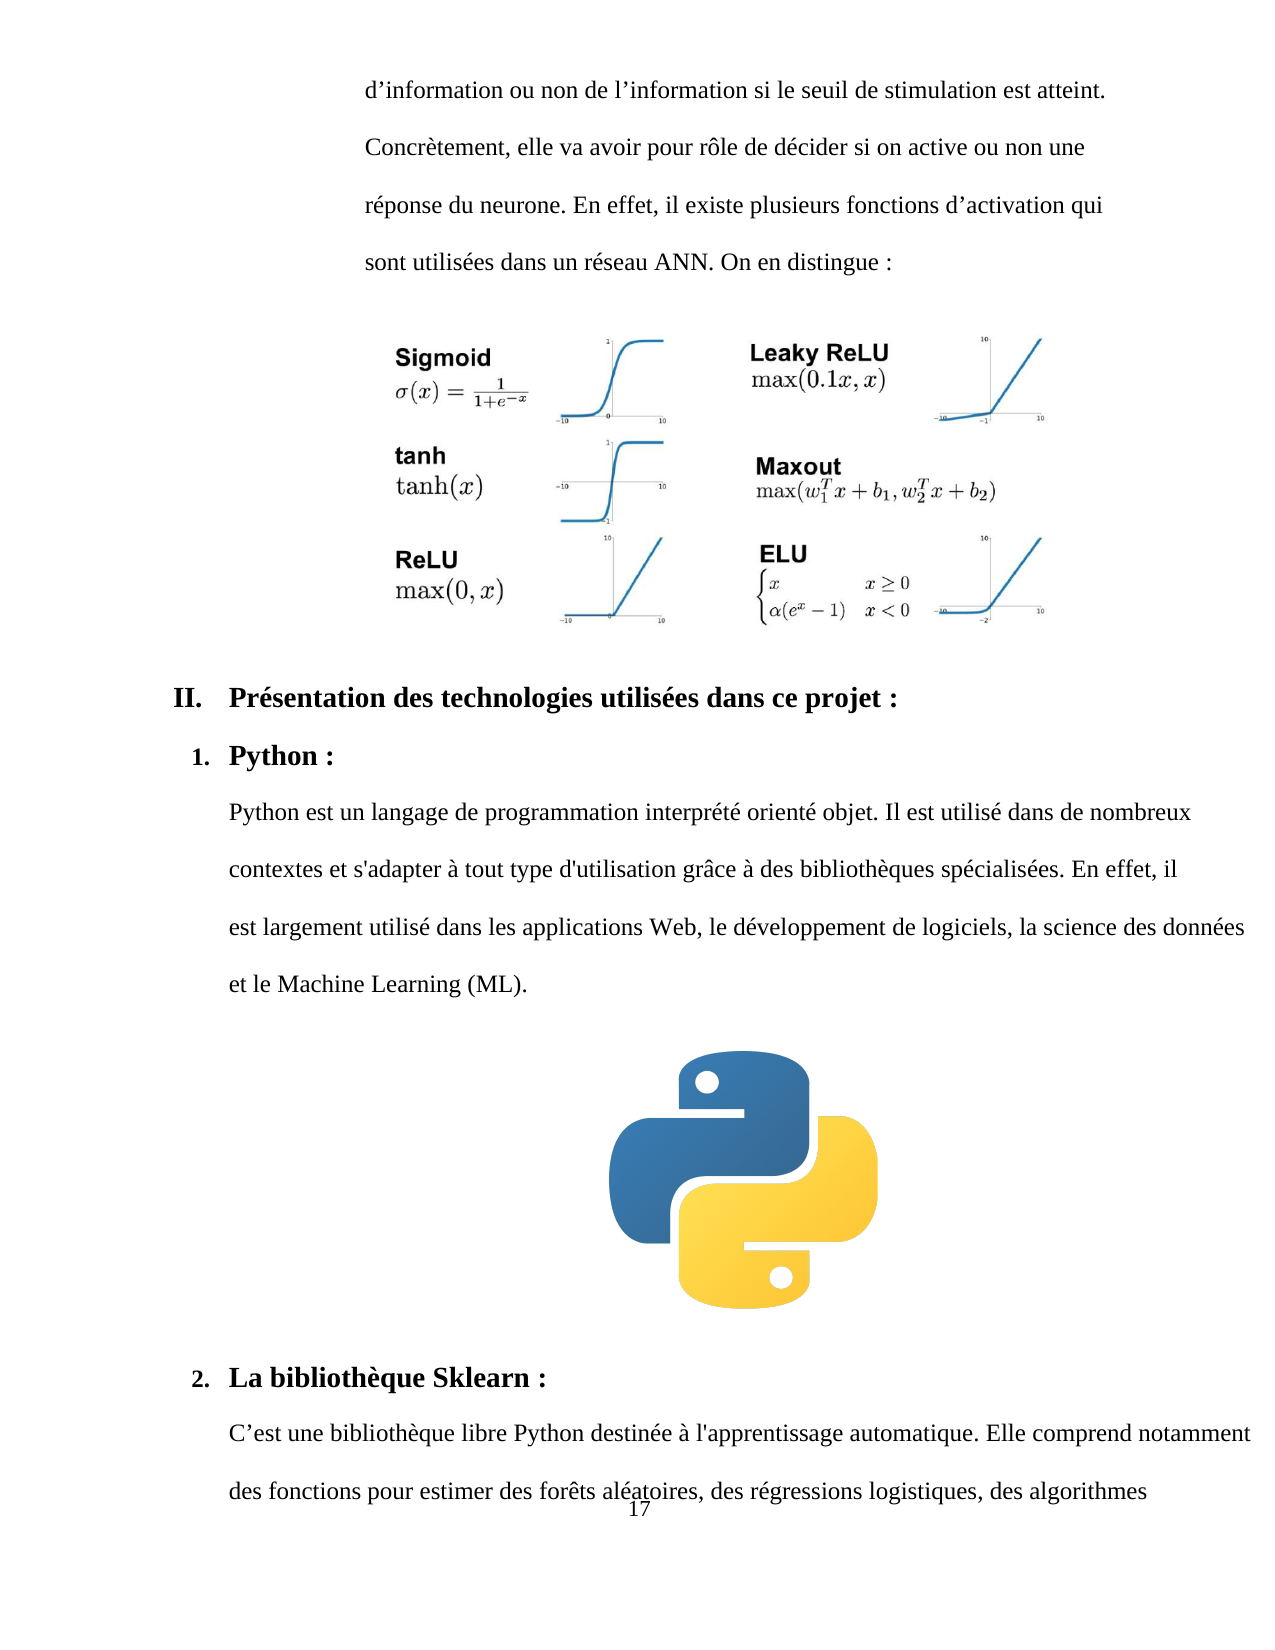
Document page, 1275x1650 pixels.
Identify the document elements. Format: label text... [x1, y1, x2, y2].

subtitle Présentation des technologies utilisées dans ce projet : [173, 680, 1258, 713]
list Python : [191, 738, 1258, 772]
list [364, 75, 1124, 276]
list La bibliothèque Sklearn : [191, 1360, 1258, 1394]
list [228, 1418, 1258, 1505]
picture [364, 330, 1090, 637]
picture [609, 1051, 878, 1309]
list Python est un langage de programmation interprété orienté objet. Il est utilisé dans de nombreux contextes et s'adapter à tout type d'utilisation grâce à des bibliothèques spécialisées. En effet, il est largement utilisé dans les applications Web, le développement de logiciels, la science des données et le Machine Learning (ML). [228, 797, 1258, 998]
